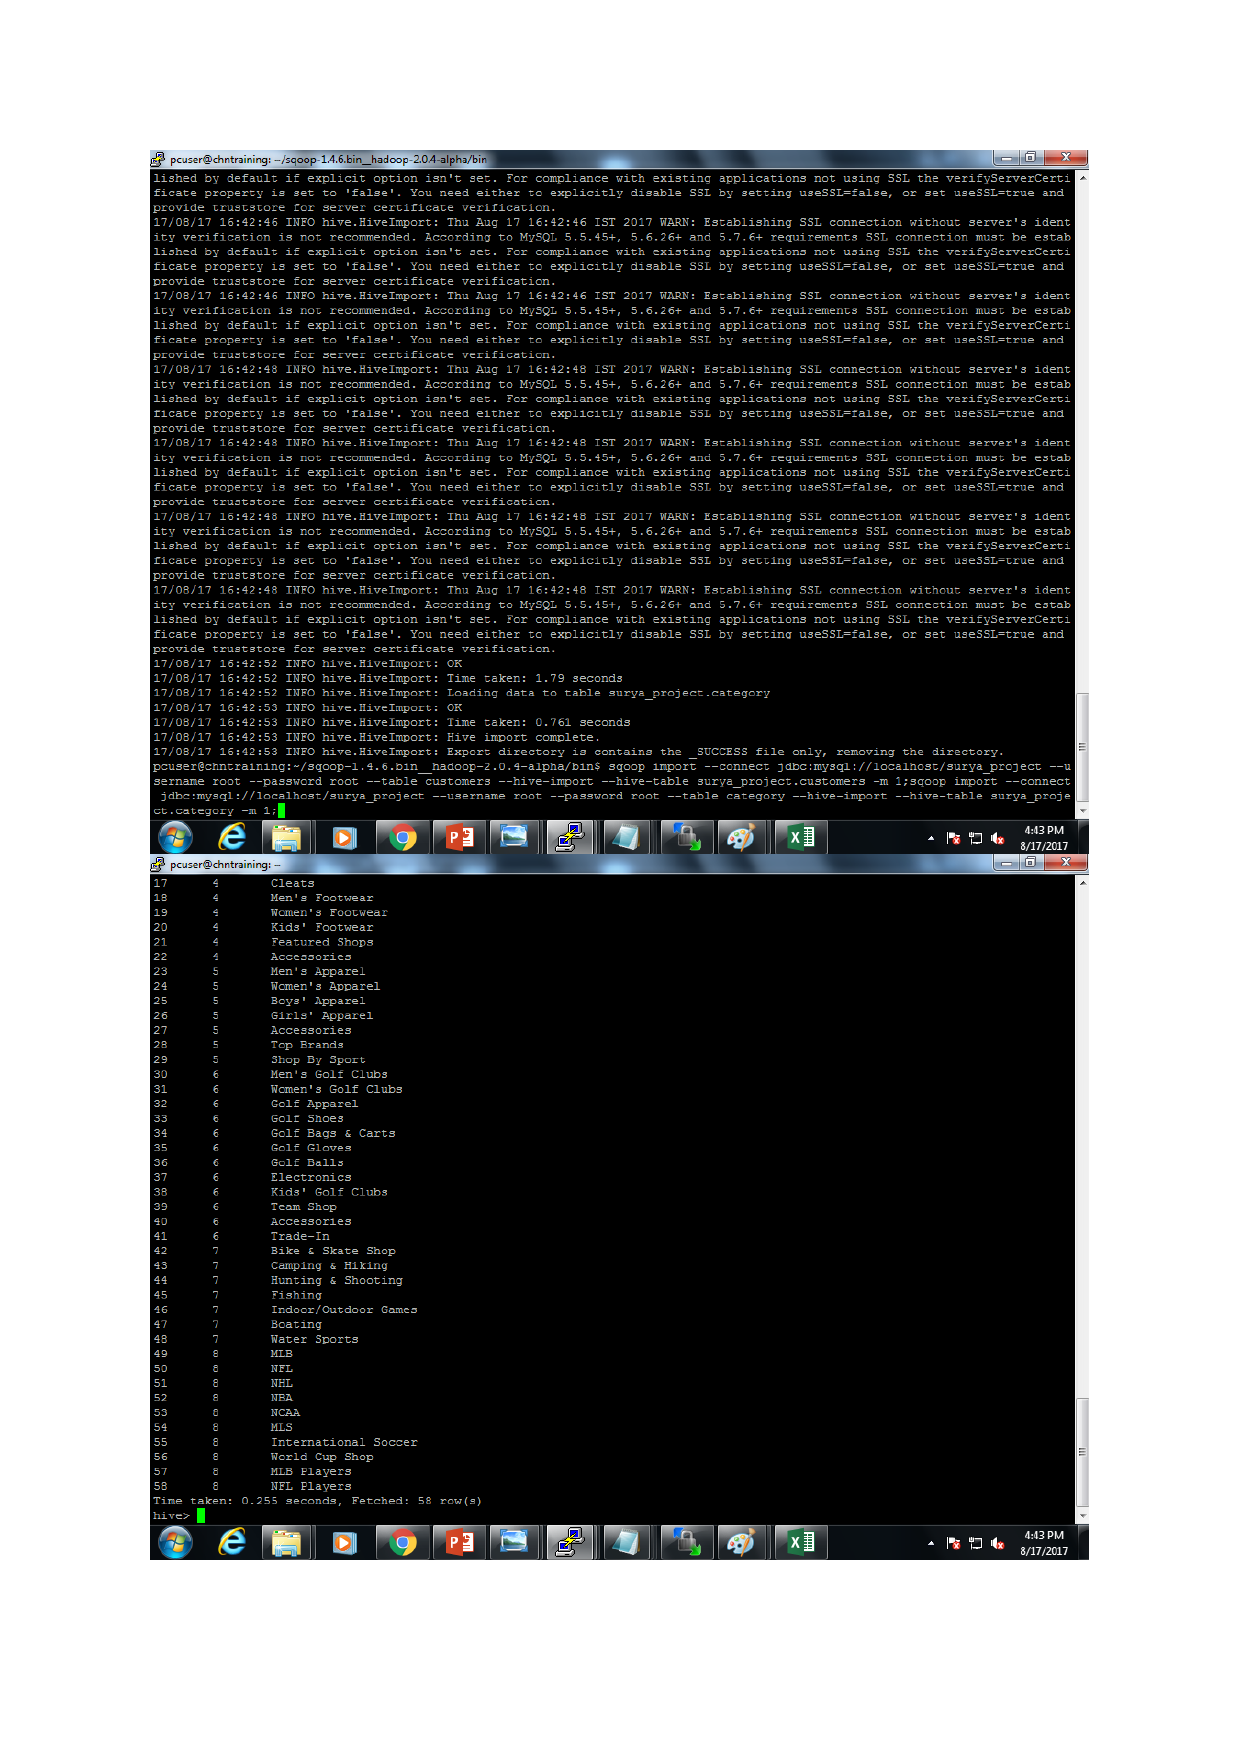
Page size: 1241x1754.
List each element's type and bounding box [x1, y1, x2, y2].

picture [150, 150, 1089, 1560]
